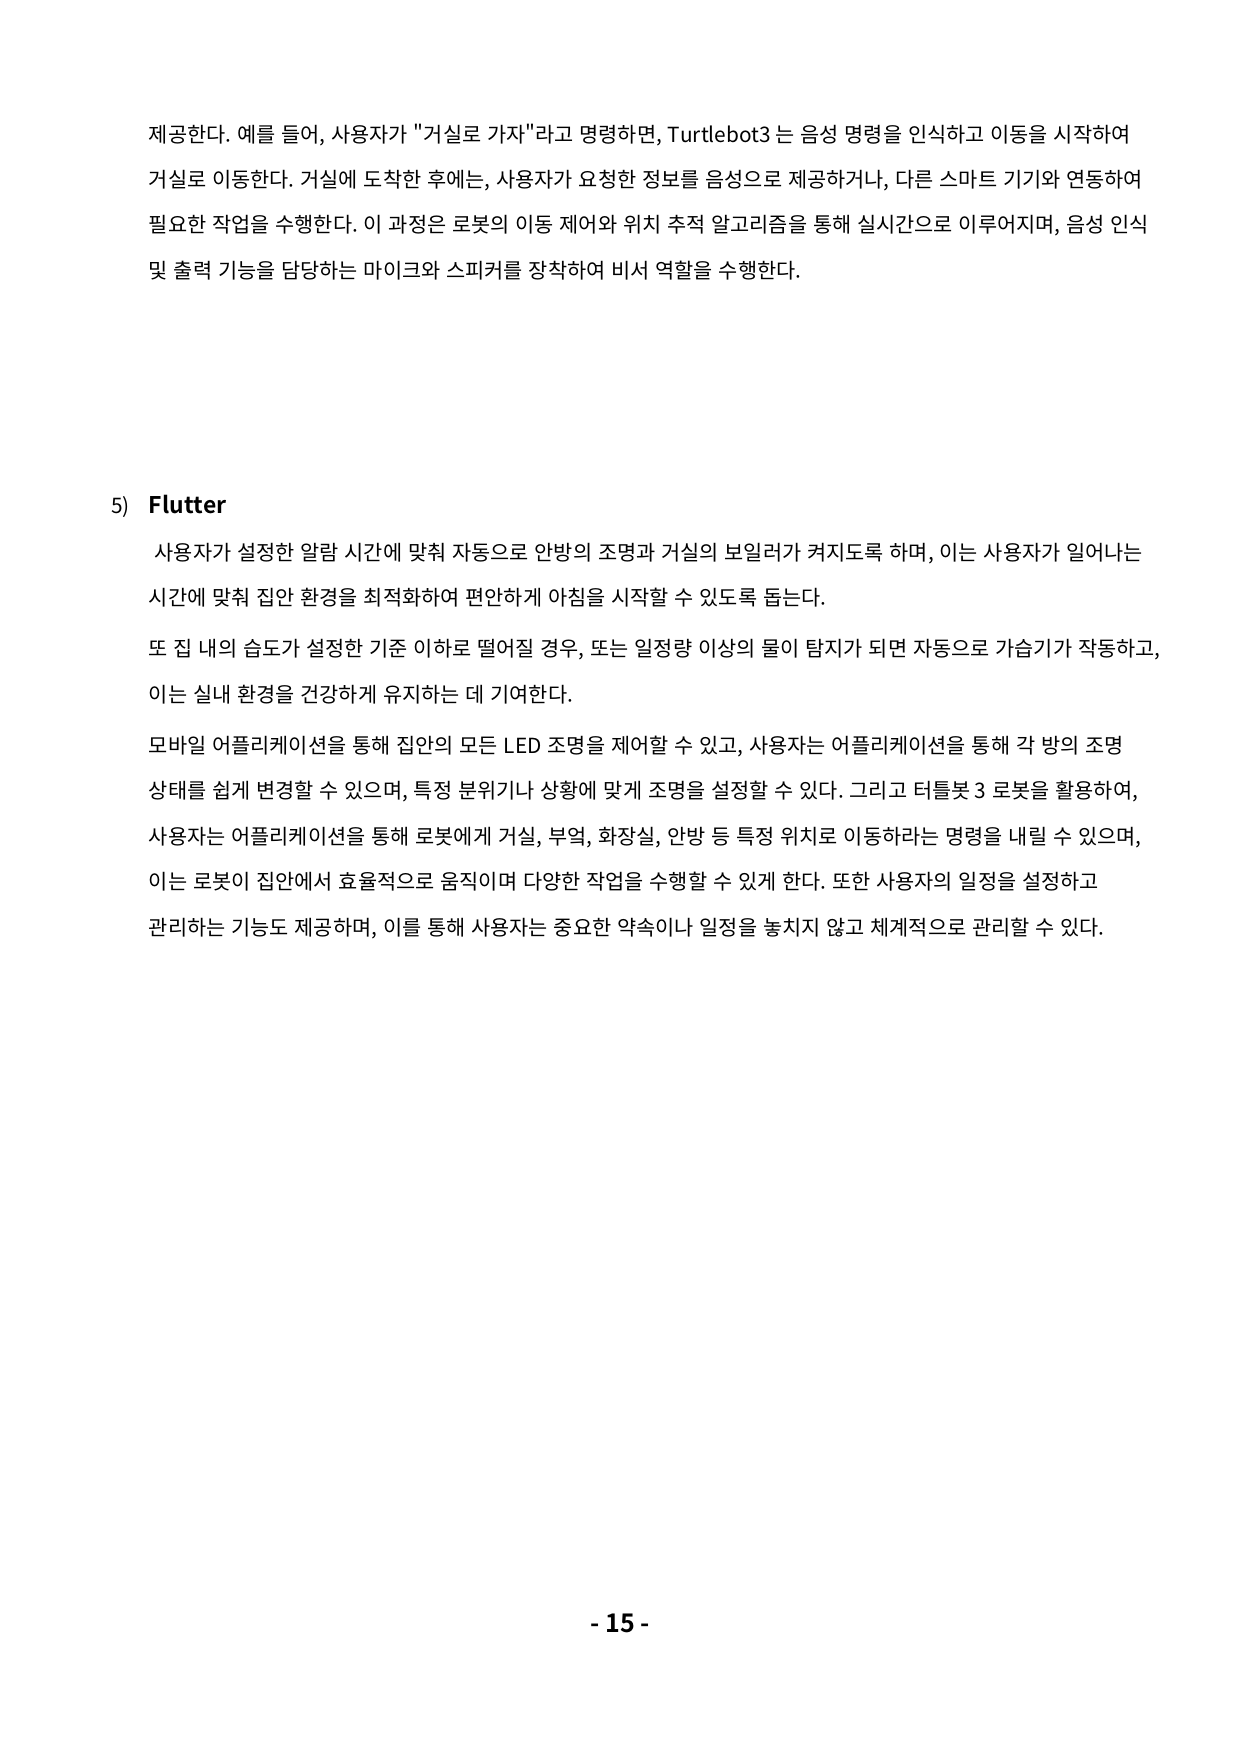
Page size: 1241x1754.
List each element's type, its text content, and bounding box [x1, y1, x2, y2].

list Flutter 사용자가 설정한 알람 시간에 맞춰 자동으로 안방의 조명과 거실의 보일러가 켜지도록 하며, 이는 사용자가 일어나는 시간에 맞춰 집안 환경을 최적화하여 편안하게 아침을 시작할 수 있도록 돕는다. [111, 487, 1166, 611]
text 또 집 내의 습도가 설정한 기준 이하로 떨어질 경우, 또는 일정량 이상의 물이 탐지가 되면 자동으로 가습기가 작동하고, 이는 실내 환경을 건강하게 유지하는 데 기여한다. [149, 633, 1166, 708]
text 모바일 어플리케이션을 통해 집안의 모든 LED 조명을 제어할 수 있고, 사용자는 어플리케이션을 통해 각 방의 조명 상태를 쉽게 변경할 수 있으며, 특정 분위기나 상황에 맞게 조명을 설정할 수 있다. 그리고 터틀봇3 로봇을 활용하여, 사용자는 어플리케이션을 통해 로봇에게 거실, 부엌, 화장실, 안방 등 특정 위치로 이동하라는 명령을 내릴 수 있으며, 이는 로봇이 집안에서 효율적으로 움직이며 다양한 작업을 수행할 수 있게 한다. 또한 사용자의 일정을 설정하고 관리하는 기능도 제공하며, 이를 통해 사용자는 중요한 약속이나 일정을 놓치지 않고 체계적으로 관리할 수 있다. [149, 729, 1166, 941]
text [149, 118, 1166, 284]
